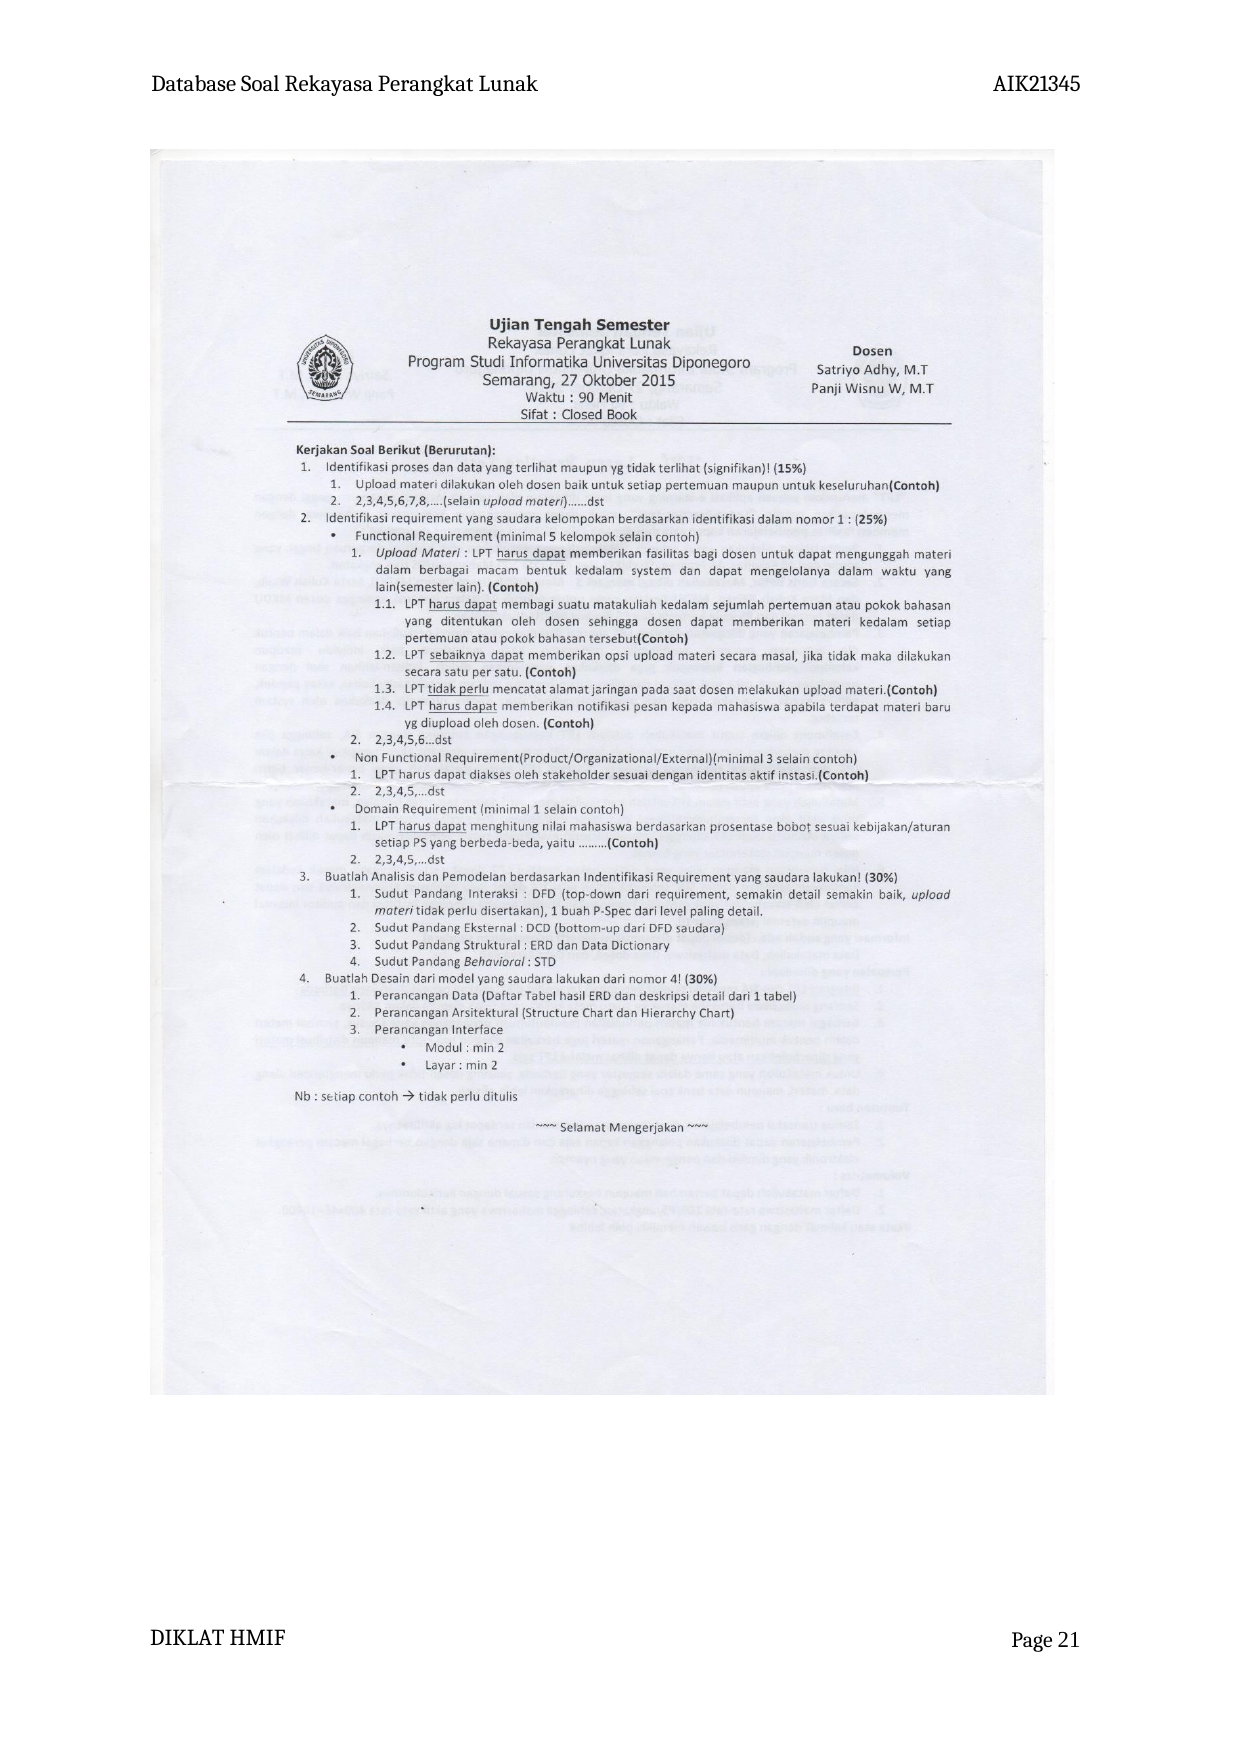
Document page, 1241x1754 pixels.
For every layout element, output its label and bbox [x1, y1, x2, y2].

picture [150, 149, 1055, 1395]
